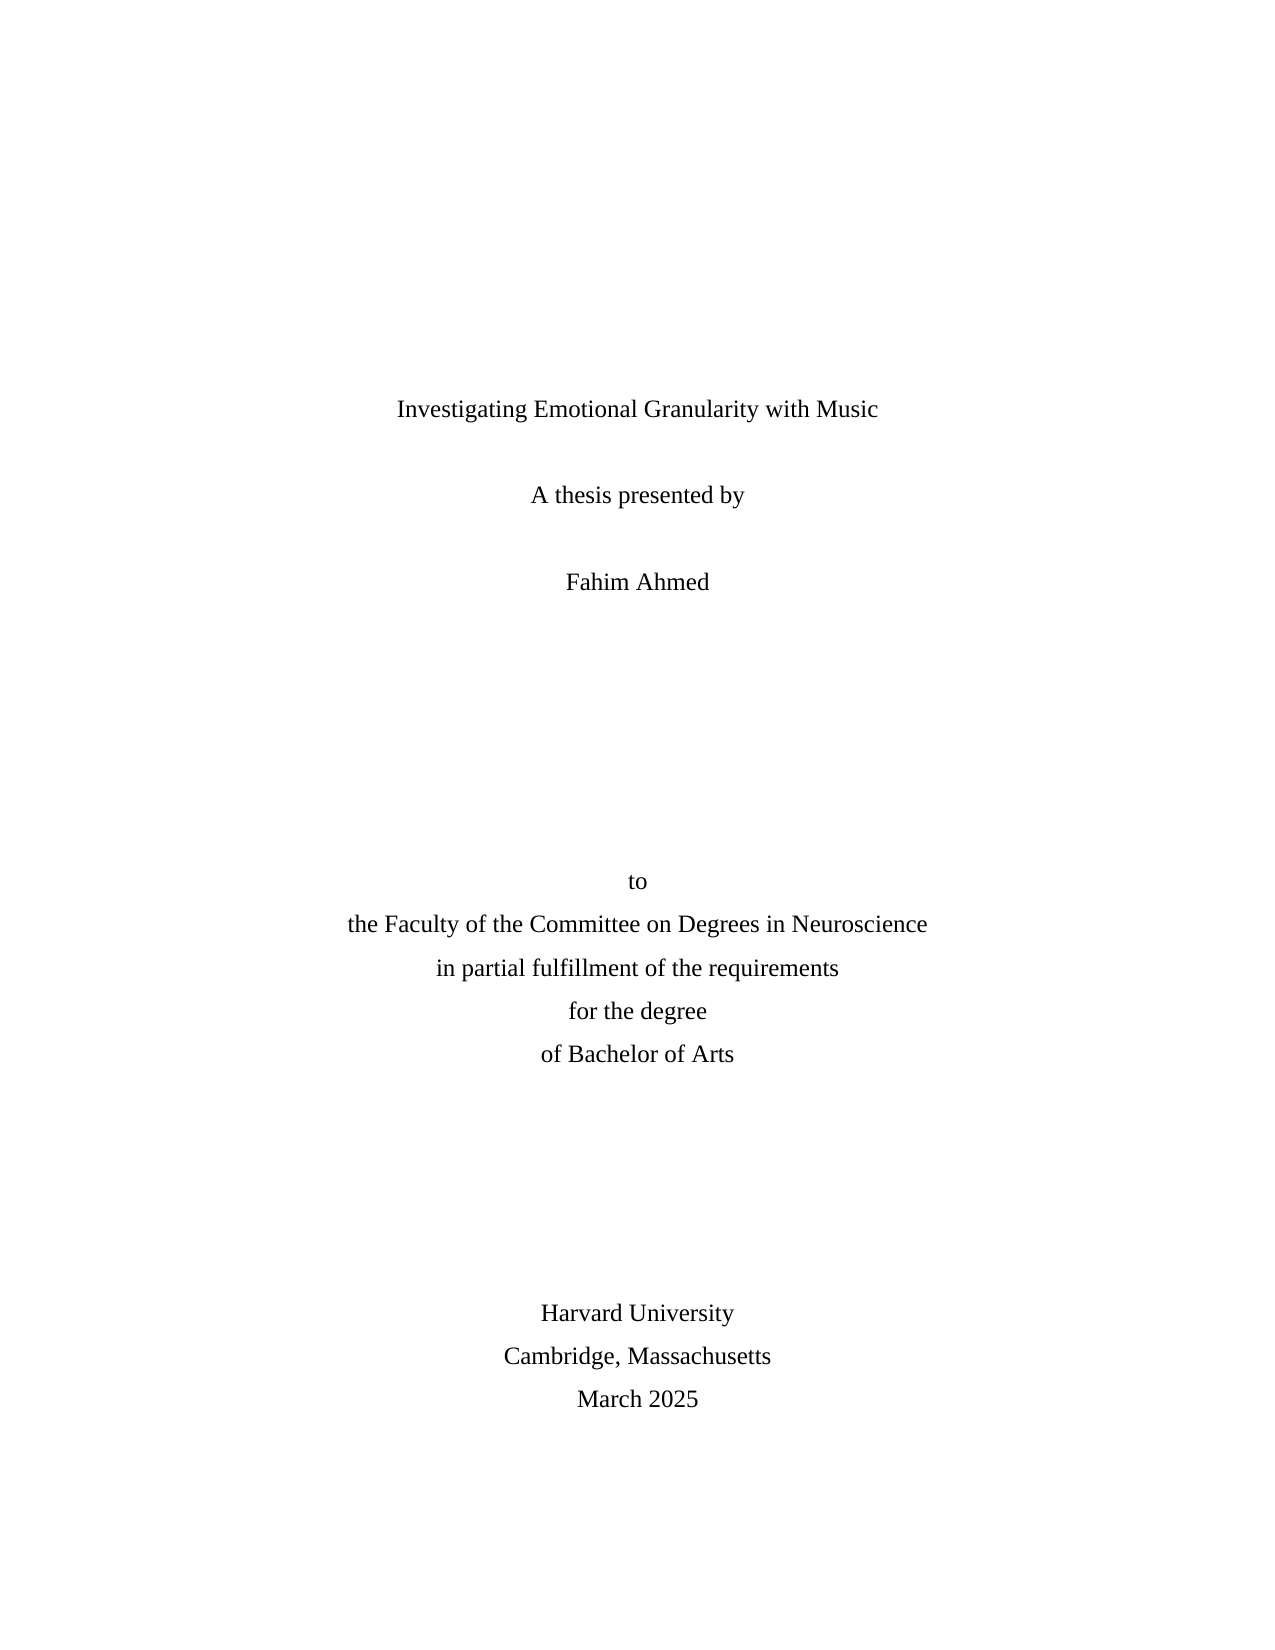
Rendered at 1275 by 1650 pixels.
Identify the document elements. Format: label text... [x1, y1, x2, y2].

text in partial fulfillment of the requirements [150, 953, 1125, 981]
text Fahim Ahmed [150, 567, 1125, 596]
text for the degree [150, 996, 1125, 1024]
text Investigating Emotional Granularity with Music [150, 394, 1125, 423]
text Harvard University [150, 1298, 1125, 1326]
text the Faculty of the Committee on Degrees in Neuroscience [150, 909, 1125, 938]
text A thesis presented by [150, 481, 1125, 509]
text Cambridge, Massachusetts [150, 1341, 1125, 1369]
text to [150, 866, 1125, 895]
text March 2025 [150, 1384, 1125, 1413]
text of Bachelor of Arts [150, 1039, 1125, 1068]
